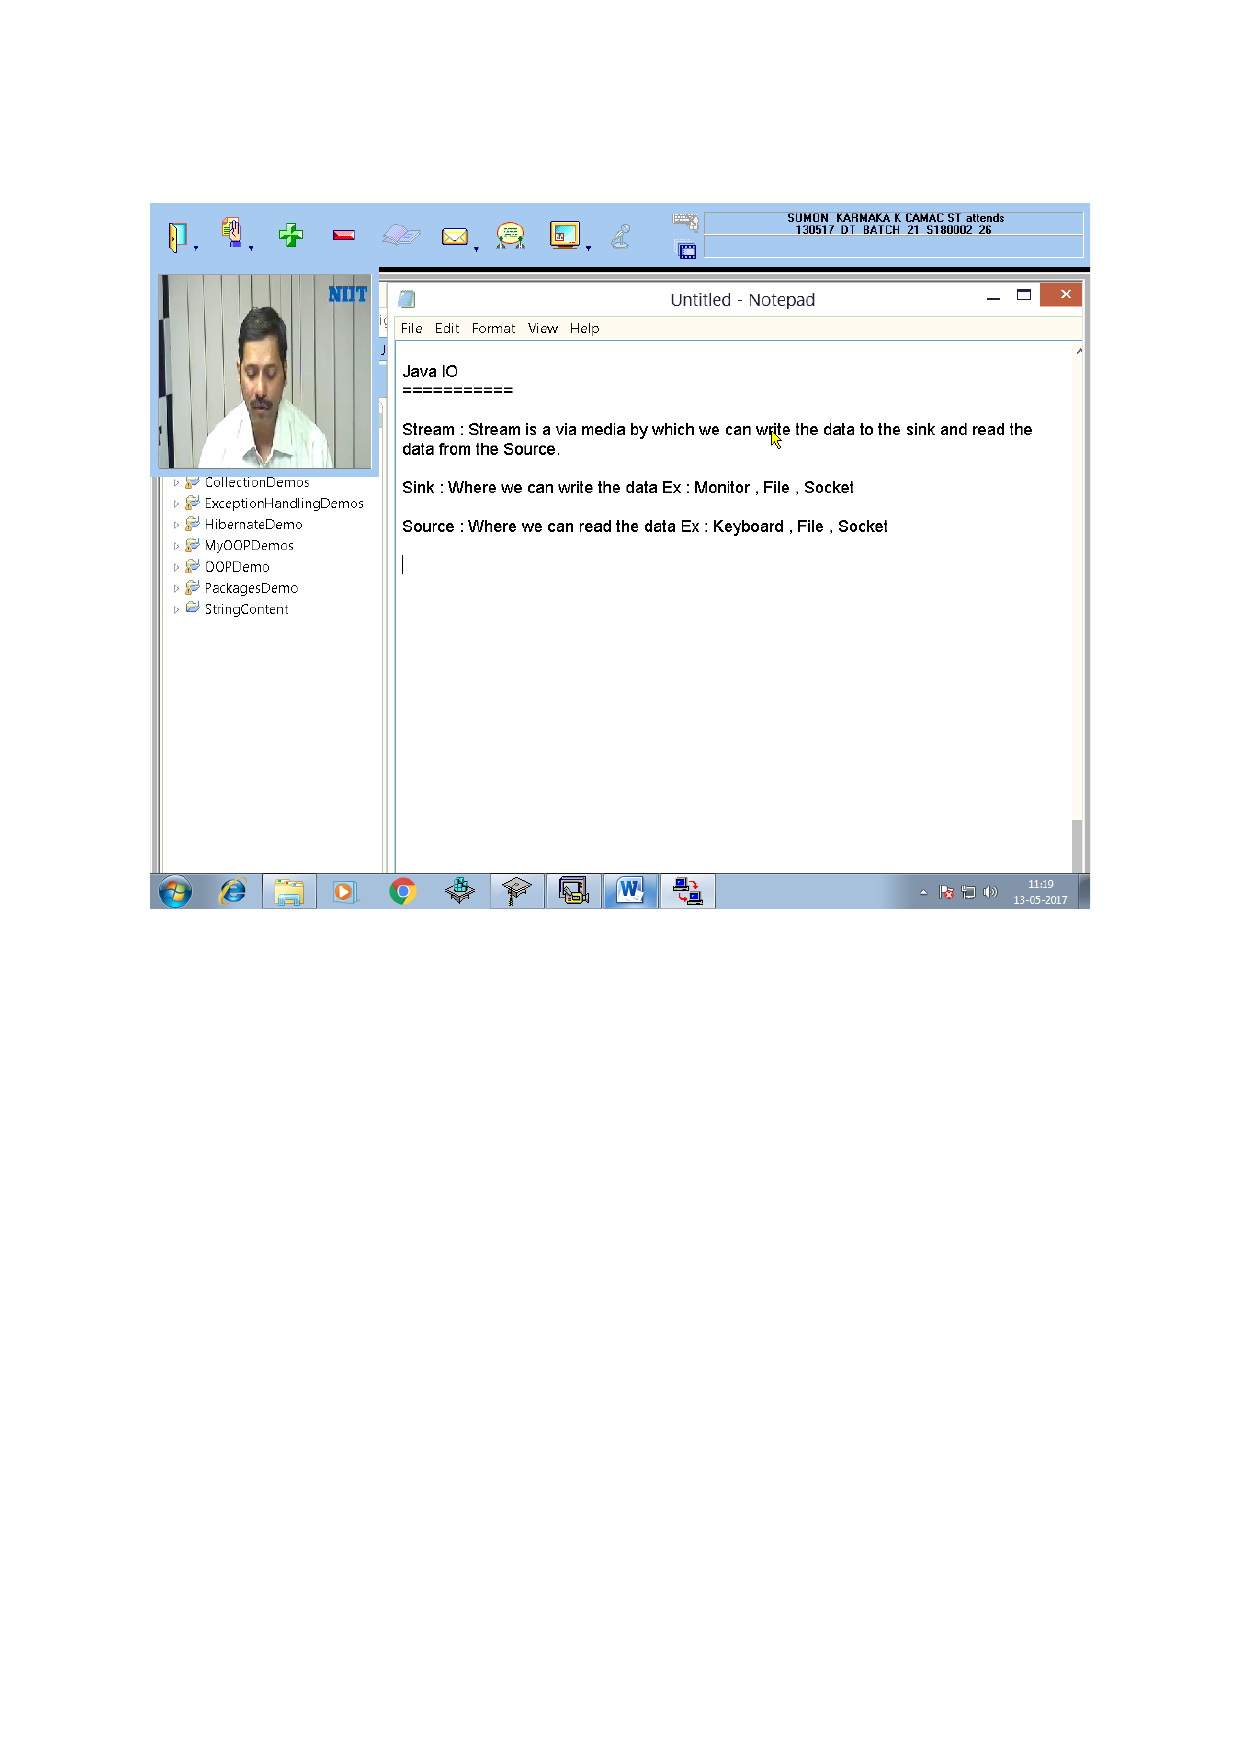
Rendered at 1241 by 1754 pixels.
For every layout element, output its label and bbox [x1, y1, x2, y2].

picture [150, 203, 1091, 909]
